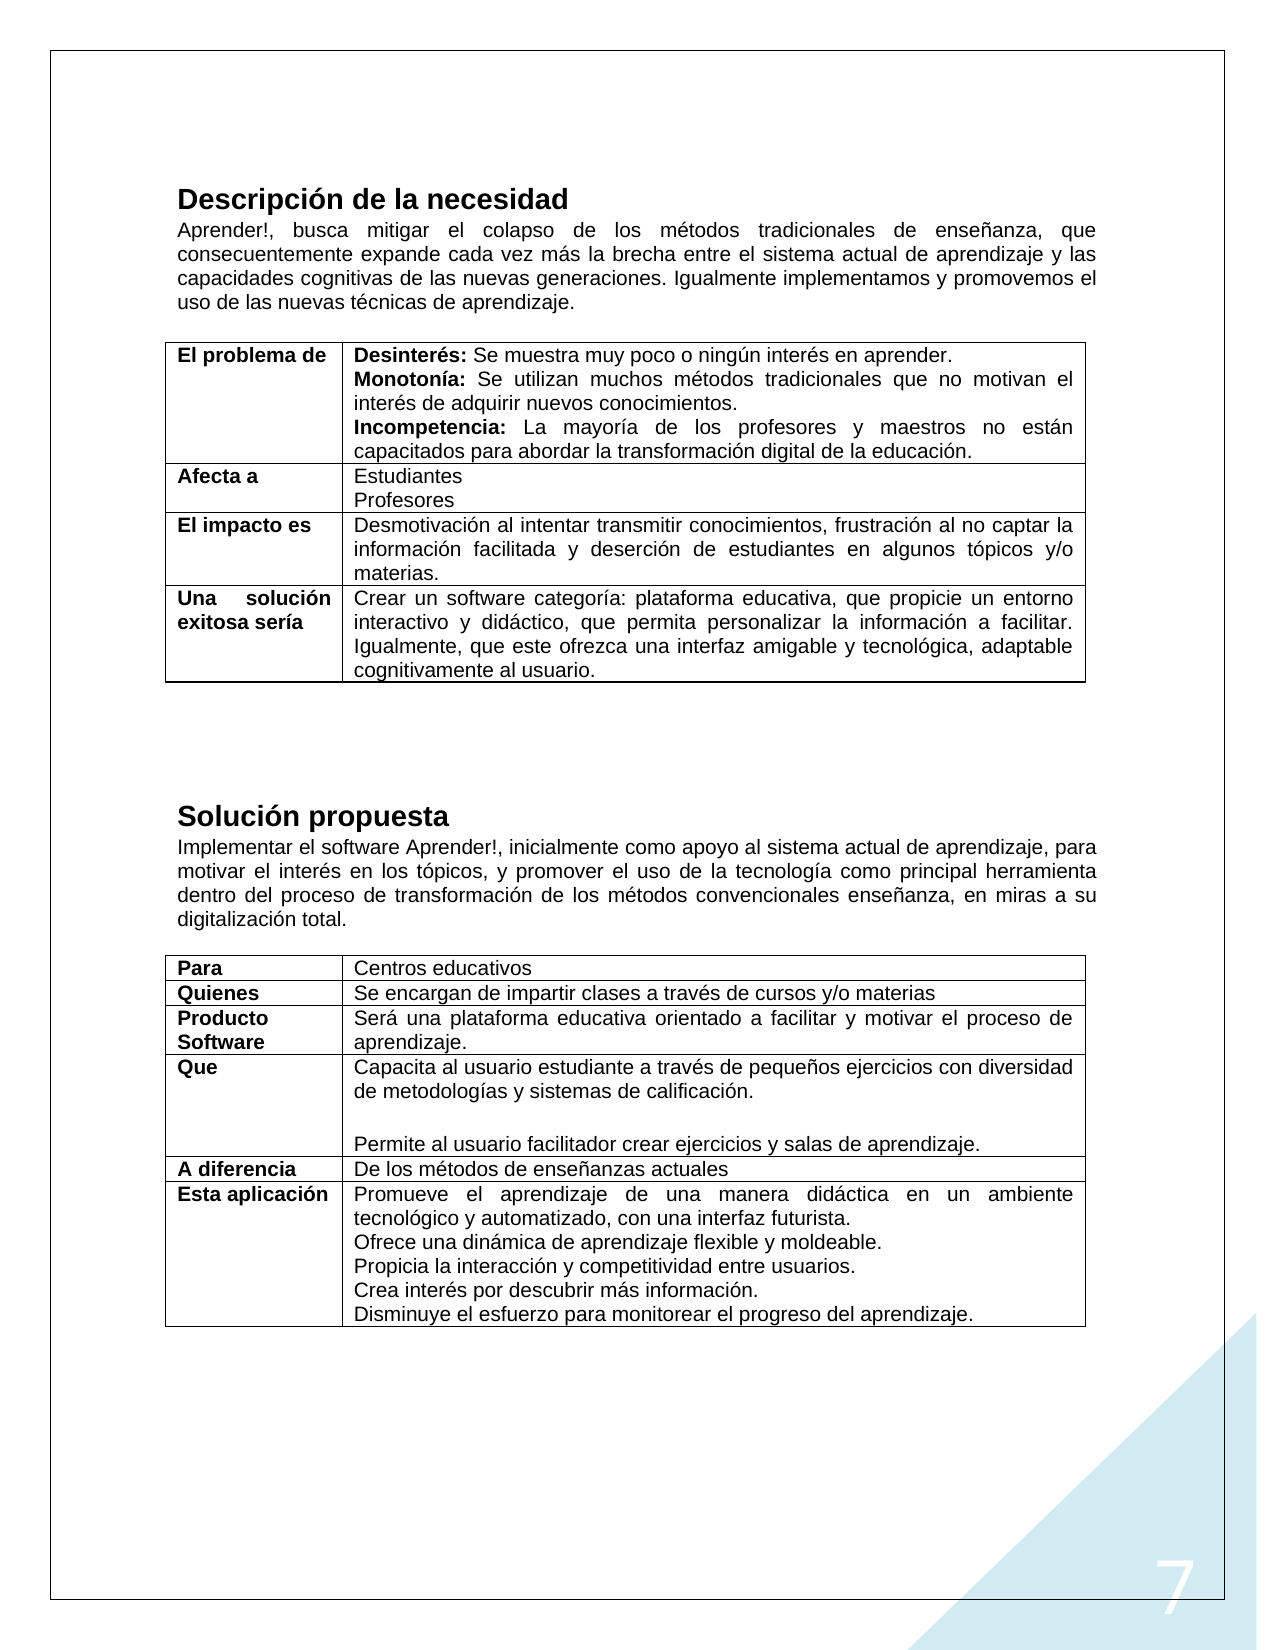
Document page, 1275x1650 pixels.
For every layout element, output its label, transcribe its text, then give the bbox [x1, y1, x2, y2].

table_cell Desmotivación al intentar transmitir conocimientos, frustración al no captar la información facilitada y deserción de estudiantes en algunos tópicos y/o materias. [343, 513, 1085, 584]
subtitle Descripción de la necesidad [177, 182, 1098, 215]
table_cell Promueve el aprendizaje de una manera didáctica en un ambiente tecnológico y automatizado, con una interfaz futurista. Ofrece una dinámica de aprendizaje flexible y moldeable. Propicia la interacción y competitividad entre usuarios. Crea interés por descubrir más información. Disminuye el esfuerzo para monitorear el progreso del aprendizaje. [343, 1182, 1085, 1326]
table_header Para [166, 956, 342, 980]
table_cell Que [166, 1055, 342, 1156]
table_cell El impacto es [166, 513, 342, 584]
table_header El problema de [166, 343, 342, 463]
table_cell Una solución exitosa sería [166, 586, 342, 681]
table_cell A diferencia [166, 1157, 342, 1181]
subtitle Solución propuesta [177, 799, 1098, 832]
table_cell Producto Software [166, 1006, 342, 1054]
table_cell Crear un software categoría: plataforma educativa, que propicie un entorno interactivo y didáctico, que permita personalizar la información a facilitar. Igualmente, que este ofrezca una interfaz amigable y tecnológica, adaptable cognitivamente al usuario. [343, 586, 1085, 681]
table_cell Será una plataforma educativa orientado a facilitar y motivar el proceso de aprendizaje. [343, 1006, 1085, 1054]
table_header Centros educativos [343, 956, 1085, 980]
text Implementar el software Aprender!, inicialmente como apoyo al sistema actual de aprendizaje, para motivar el interés en los tópicos, y promover el uso de la tecnología como principal herramienta dentro del proceso de transformación de los métodos convencionales enseñanza, en miras a su digitalización total. [177, 835, 1098, 931]
table_cell Se encargan de impartir clases a través de cursos y/o materias [343, 981, 1085, 1005]
table_cell Estudiantes Profesores [343, 464, 1085, 512]
table_header Desinterés: Se muestra muy poco o ningún interés en aprender. Monotonía: Se utilizan muchos métodos tradicionales que no motivan el interés de adquirir nuevos conocimientos. Incompetencia: La mayoría de los profesores y maestros no están capacitados para abordar la transformación digital de la educación. [343, 343, 1085, 463]
table_cell Esta aplicación [166, 1182, 342, 1326]
text Aprender!, busca mitigar el colapso de los métodos tradicionales de enseñanza, que consecuentemente expande cada vez más la brecha entre el sistema actual de aprendizaje y las capacidades cognitivas de las nuevas generaciones. Igualmente implementamos y promovemos el uso de las nuevas técnicas de aprendizaje. [177, 218, 1098, 314]
table_cell Afecta a [166, 464, 342, 512]
table_cell Quienes [166, 981, 342, 1005]
table_cell Capacita al usuario estudiante a través de pequeños ejercicios con diversidad de metodologías y sistemas de calificación. Permite al usuario facilitador crear ejercicios y salas de aprendizaje. [343, 1055, 1085, 1156]
table_cell De los métodos de enseñanzas actuales [343, 1157, 1085, 1181]
